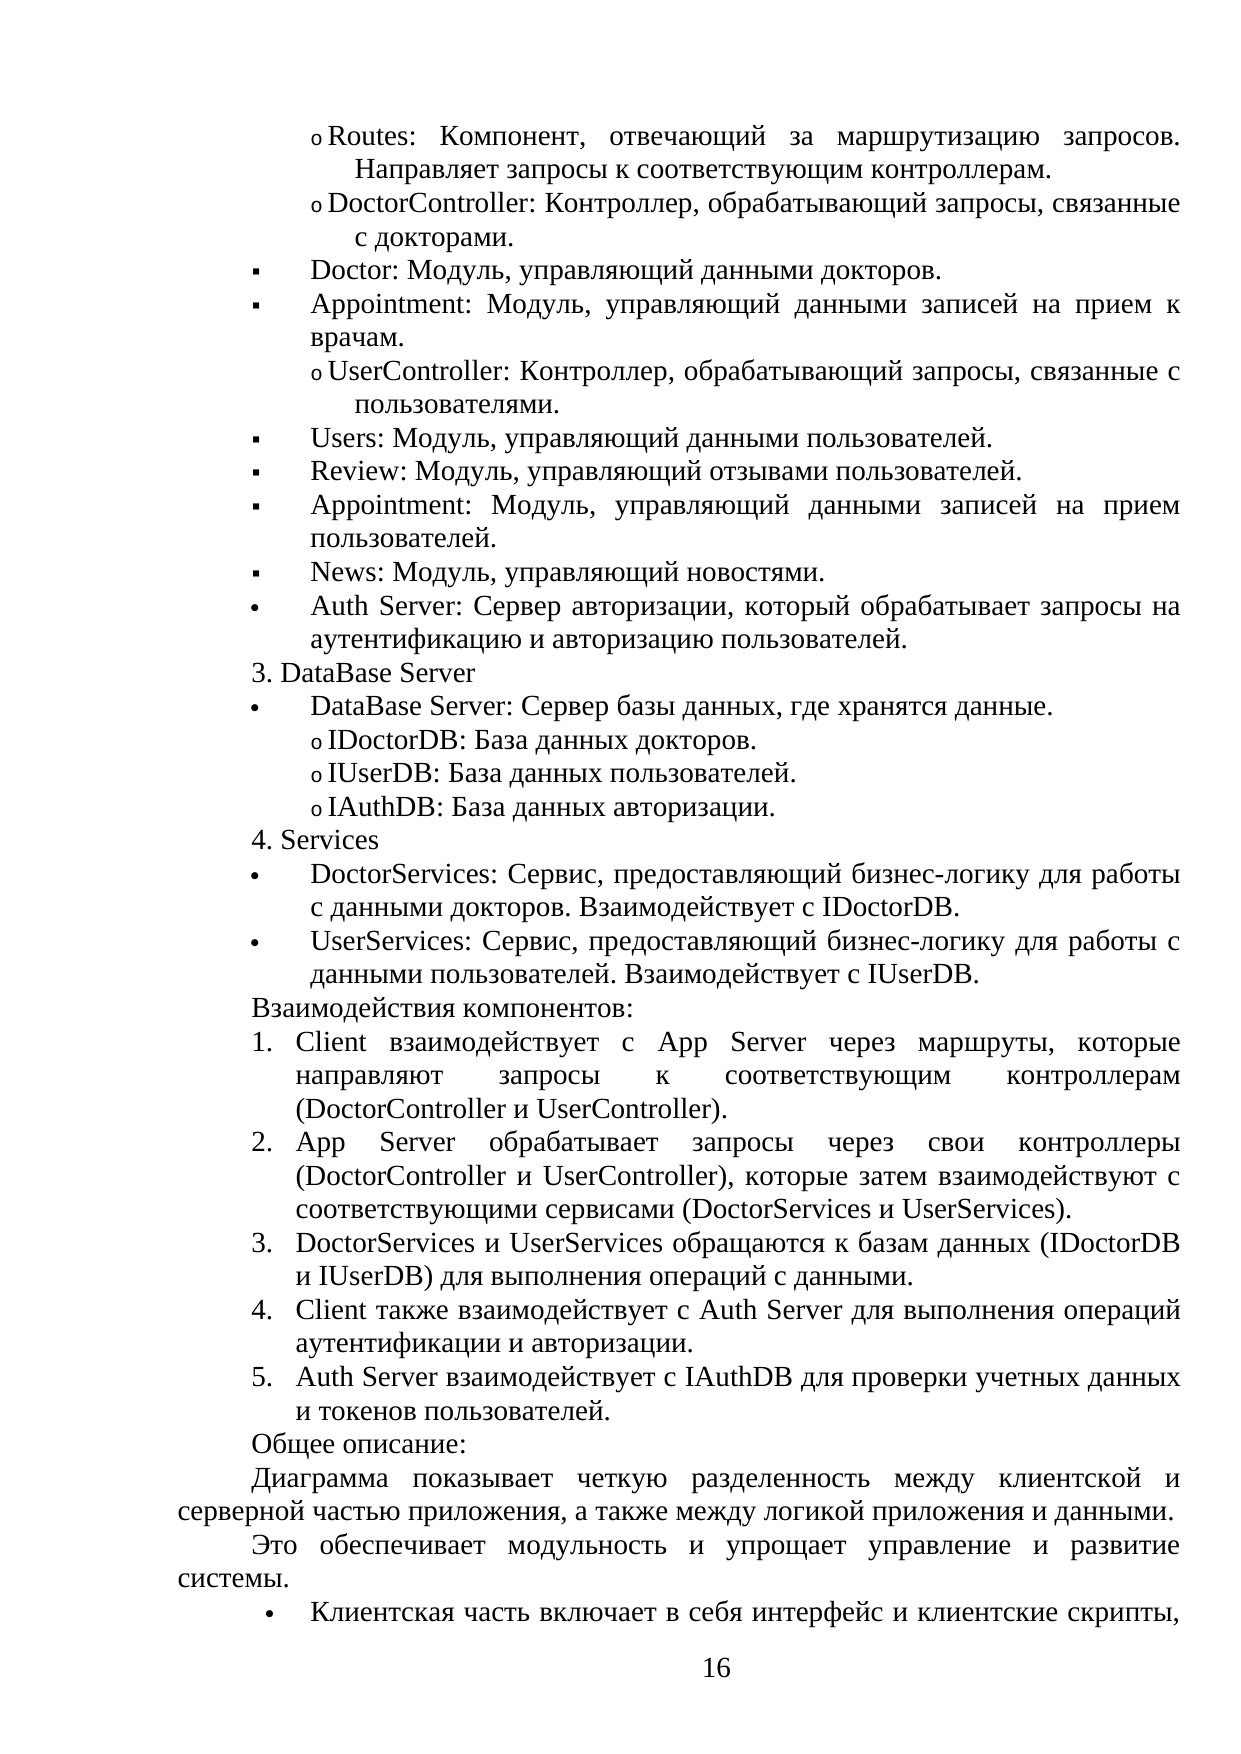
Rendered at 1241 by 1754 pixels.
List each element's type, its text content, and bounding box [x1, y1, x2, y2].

list Users: Модуль, управляющий данными пользователей. [251, 420, 1181, 453]
list Appointment: Модуль, управляющий данными записей на прием к врачам. [251, 286, 1181, 353]
list DoctorController: Контроллер, обрабатывающий запросы, связанные с докторами. [310, 185, 1181, 252]
text 3. DataBase Server [251, 655, 1181, 688]
list Review: Модуль, управляющий отзывами пользователей. [251, 453, 1181, 487]
text Общее описание: [177, 1426, 1181, 1460]
list UserServices: Сервис, предоставляющий бизнес-логику для работы с данными пользователей. Взаимодействует с IUserDB. [251, 923, 1181, 990]
list Appointment: Модуль, управляющий данными записей на прием пользователей. [251, 487, 1181, 554]
list Client также взаимодействует с Auth Server для выполнения операций аутентификации и авторизации. [251, 1292, 1181, 1359]
list Auth Server взаимодействует с IAuthDB для проверки учетных данных и токенов пользователей. [251, 1359, 1181, 1426]
text Диаграмма показывает четкую разделенность между клиентской и серверной частью приложения, а также между логикой приложения и данными. [177, 1460, 1181, 1527]
list IDoctorDB: База данных докторов. [310, 722, 1181, 755]
text Взаимодействия компонентов: [177, 990, 1181, 1024]
list DataBase Server: Сервер базы данных, где хранятся данные. [251, 688, 1181, 722]
list DoctorServices: Сервис, предоставляющий бизнес-логику для работы с данными докторов. Взаимодействует с IDoctorDB. [251, 856, 1181, 923]
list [266, 1594, 1181, 1627]
list IAuthDB: База данных авторизации. [310, 789, 1181, 822]
list IUserDB: База данных пользователей. [310, 755, 1181, 789]
text Это обеспечивает модульность и упрощает управление и развитие системы. [177, 1527, 1181, 1594]
list Auth Server: Сервер авторизации, который обрабатывает запросы на аутентификацию и авторизацию пользователей. [251, 588, 1181, 655]
list DoctorServices и UserServices обращаются к базам данных (IDoctorDB и IUserDB) для выполнения операций с данными. [251, 1225, 1181, 1292]
list App Server обрабатывает запросы через свои контроллеры (DoctorController и UserController), которые затем взаимодействуют с соответствующими сервисами (DoctorServices и UserServices). [251, 1124, 1181, 1225]
list Doctor: Модуль, управляющий данными докторов. [251, 252, 1181, 286]
list Routes: Компонент, отвечающий за маршрутизацию запросов. Направляет запросы к соответствующим контроллерам. [310, 118, 1181, 185]
list News: Модуль, управляющий новостями. [251, 554, 1181, 588]
text 4. Services [251, 822, 1181, 856]
list Client взаимодействует с App Server через маршруты, которые направляют запросы к соответствующим контроллерам (DoctorController и UserController). [251, 1024, 1181, 1124]
list UserController: Контроллер, обрабатывающий запросы, связанные с пользователями. [310, 353, 1181, 420]
